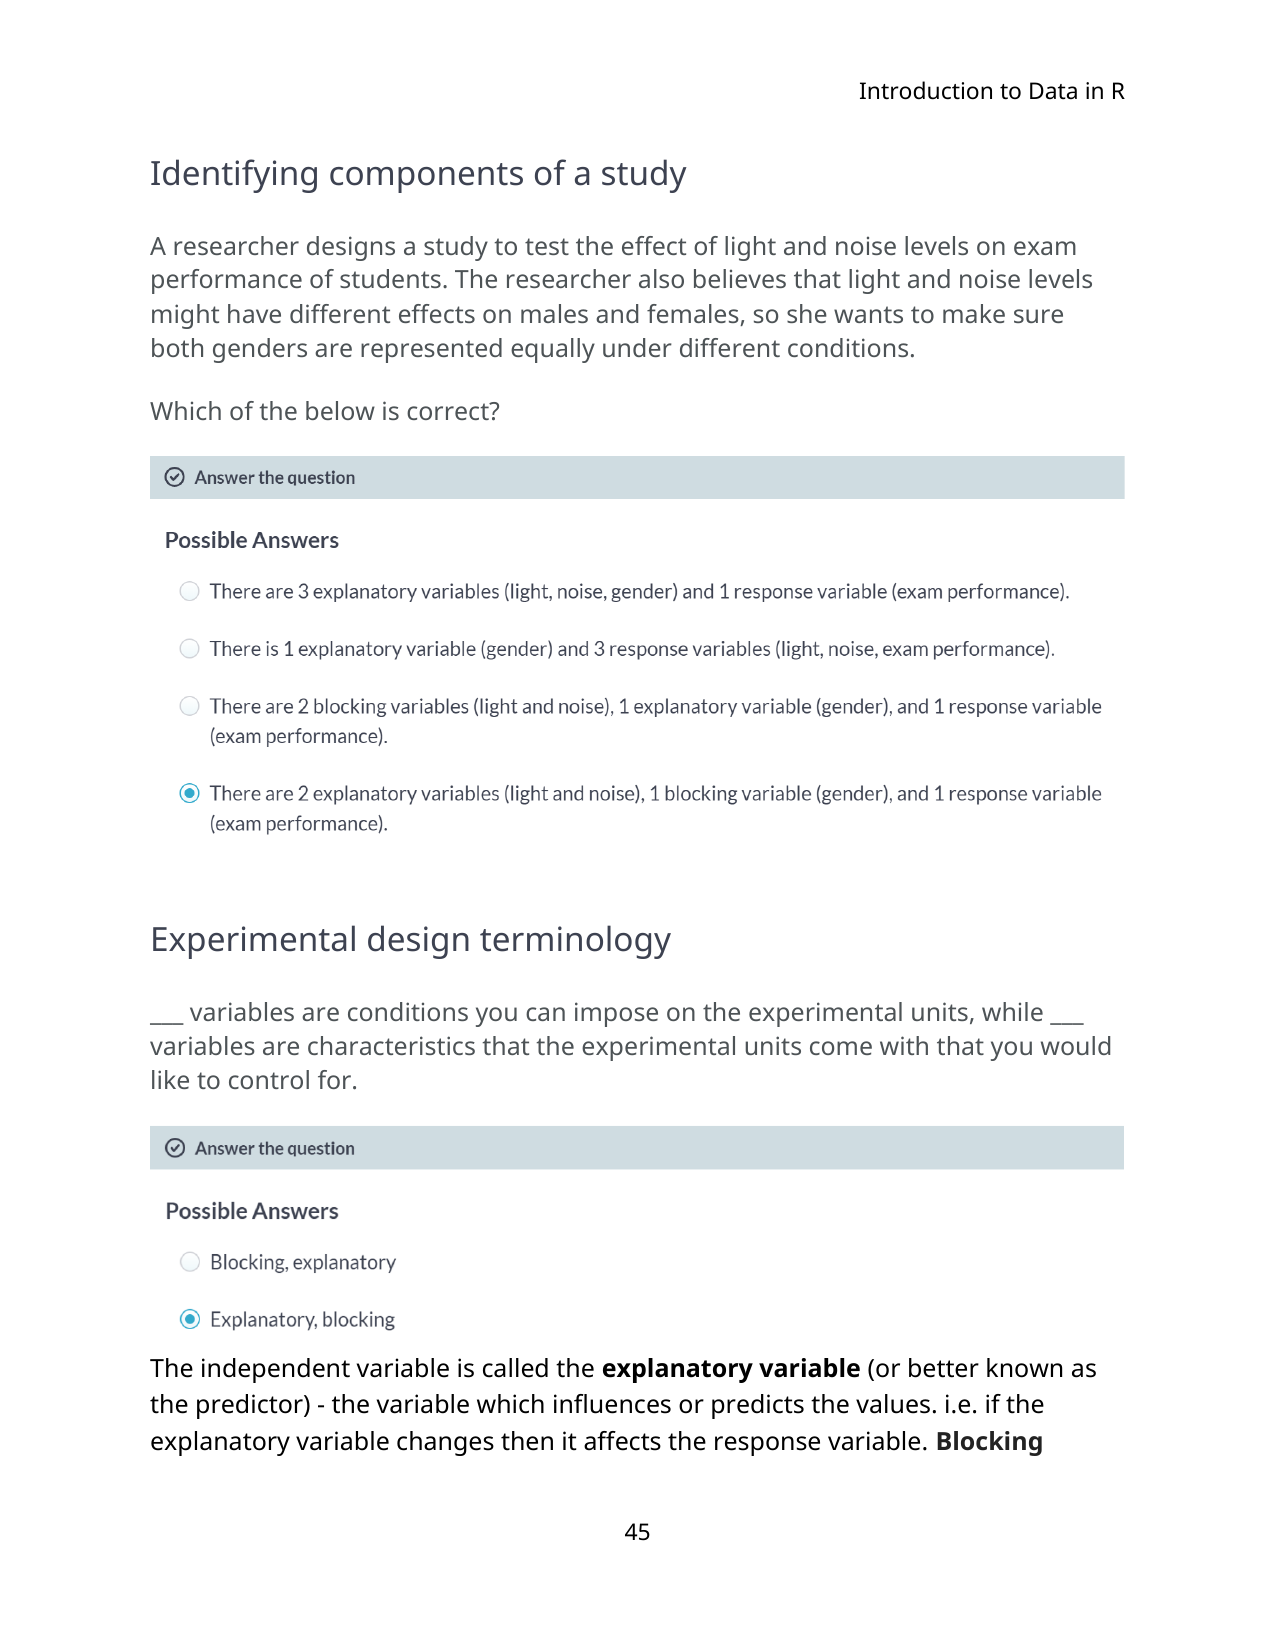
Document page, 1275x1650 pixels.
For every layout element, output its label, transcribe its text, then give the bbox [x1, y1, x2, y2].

picture [150, 456, 1125, 844]
text A researcher designs a study to test the effect of light and noise levels on exam performance of students. The researcher also believes that light and noise levels might have different effects on males and females, so she wants to make sure both genders are represented equally under different conditions. [150, 228, 1125, 364]
subtitle Identifying components of a study [150, 150, 1125, 195]
subtitle Experimental design terminology [150, 916, 1125, 962]
picture [150, 1125, 1124, 1348]
text ___ variables are conditions you can impose on the experimental units, while ___ variables are characteristics that the experimental units come with that you would like to control for. [150, 994, 1125, 1097]
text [150, 1126, 1125, 1458]
text Which of the below is correct? [150, 393, 1125, 428]
